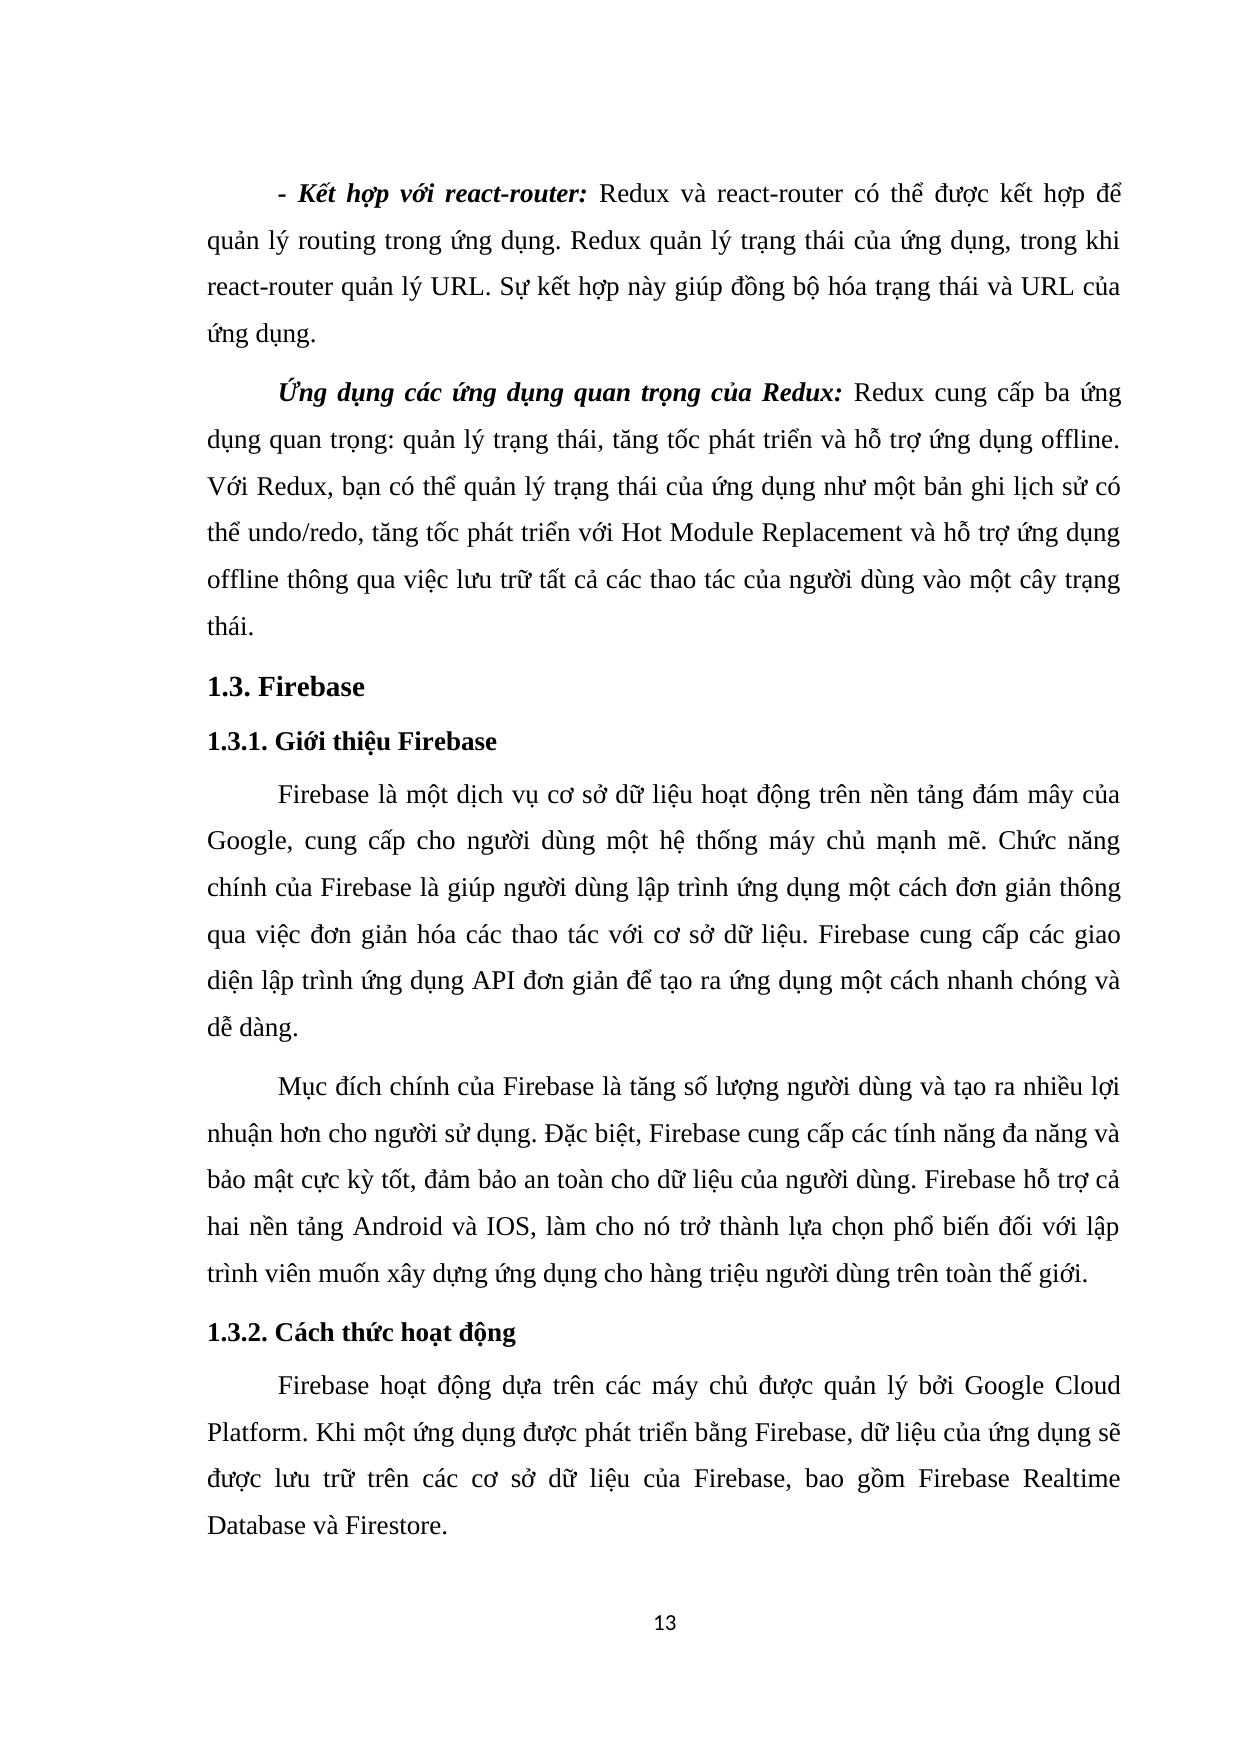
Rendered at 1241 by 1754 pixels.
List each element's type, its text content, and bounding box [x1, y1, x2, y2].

text Firebase hoạt động dựa trên các máy chủ được quản lý bởi Google Cloud Platform. Khi một ứng dụng được phát triển bằng Firebase, dữ liệu của ứng dụng sẽ được lưu trữ trên các cơ sở dữ liệu của Firebase, bao gồm Firebase Realtime Database và Firestore. [207, 1369, 1122, 1540]
text Mục đích chính của Firebase là tăng số lượng người dùng và tạo ra nhiều lợi nhuận hơn cho người sử dụng. Đặc biệt, Firebase cung cấp các tính năng đa năng và bảo mật cực kỳ tốt, đảm bảo an toàn cho dữ liệu của người dùng. Firebase hỗ trợ cả hai nền tảng Android và IOS, làm cho nó trở thành lựa chọn phổ biến đối với lập trình viên muốn xây dựng ứng dụng cho hàng triệu người dùng trên toàn thế giới. [207, 1070, 1122, 1288]
text 1.3.2. Cách thức hoạt động [207, 1316, 1122, 1347]
text - Kết hợp với react-router: Redux và react-router có thể được kết hợp để quản lý routing trong ứng dụng. Redux quản lý trạng thái của ứng dụng, trong khi react-router quản lý URL. Sự kết hợp này giúp đồng bộ hóa trạng thái và URL của ứng dụng. [207, 177, 1122, 348]
text Firebase là một dịch vụ cơ sở dữ liệu hoạt động trên nền tảng đám mây của Google, cung cấp cho người dùng một hệ thống máy chủ mạnh mẽ. Chức năng chính của Firebase là giúp người dùng lập trình ứng dụng một cách đơn giản thông qua việc đơn giản hóa các thao tác với cơ sở dữ liệu. Firebase cung cấp các giao diện lập trình ứng dụng API đơn giản để tạo ra ứng dụng một cách nhanh chóng và dễ dàng. [207, 778, 1122, 1042]
text Ứng dụng các ứng dụng quan trọng của Redux: Redux cung cấp ba ứng dụng quan trọng: quản lý trạng thái, tăng tốc phát triển và hỗ trợ ứng dụng offline. Với Redux, bạn có thể quản lý trạng thái của ứng dụng như một bản ghi lịch sử có thể undo/redo, tăng tốc phát triển với Hot Module Replacement và hỗ trợ ứng dụng offline thông qua việc lưu trữ tất cả các thao tác của người dùng vào một cây trạng thái. [207, 376, 1122, 641]
text 1.3.1. Giới thiệu Firebase [207, 725, 1122, 756]
text 1.3. Firebase [207, 669, 1122, 702]
